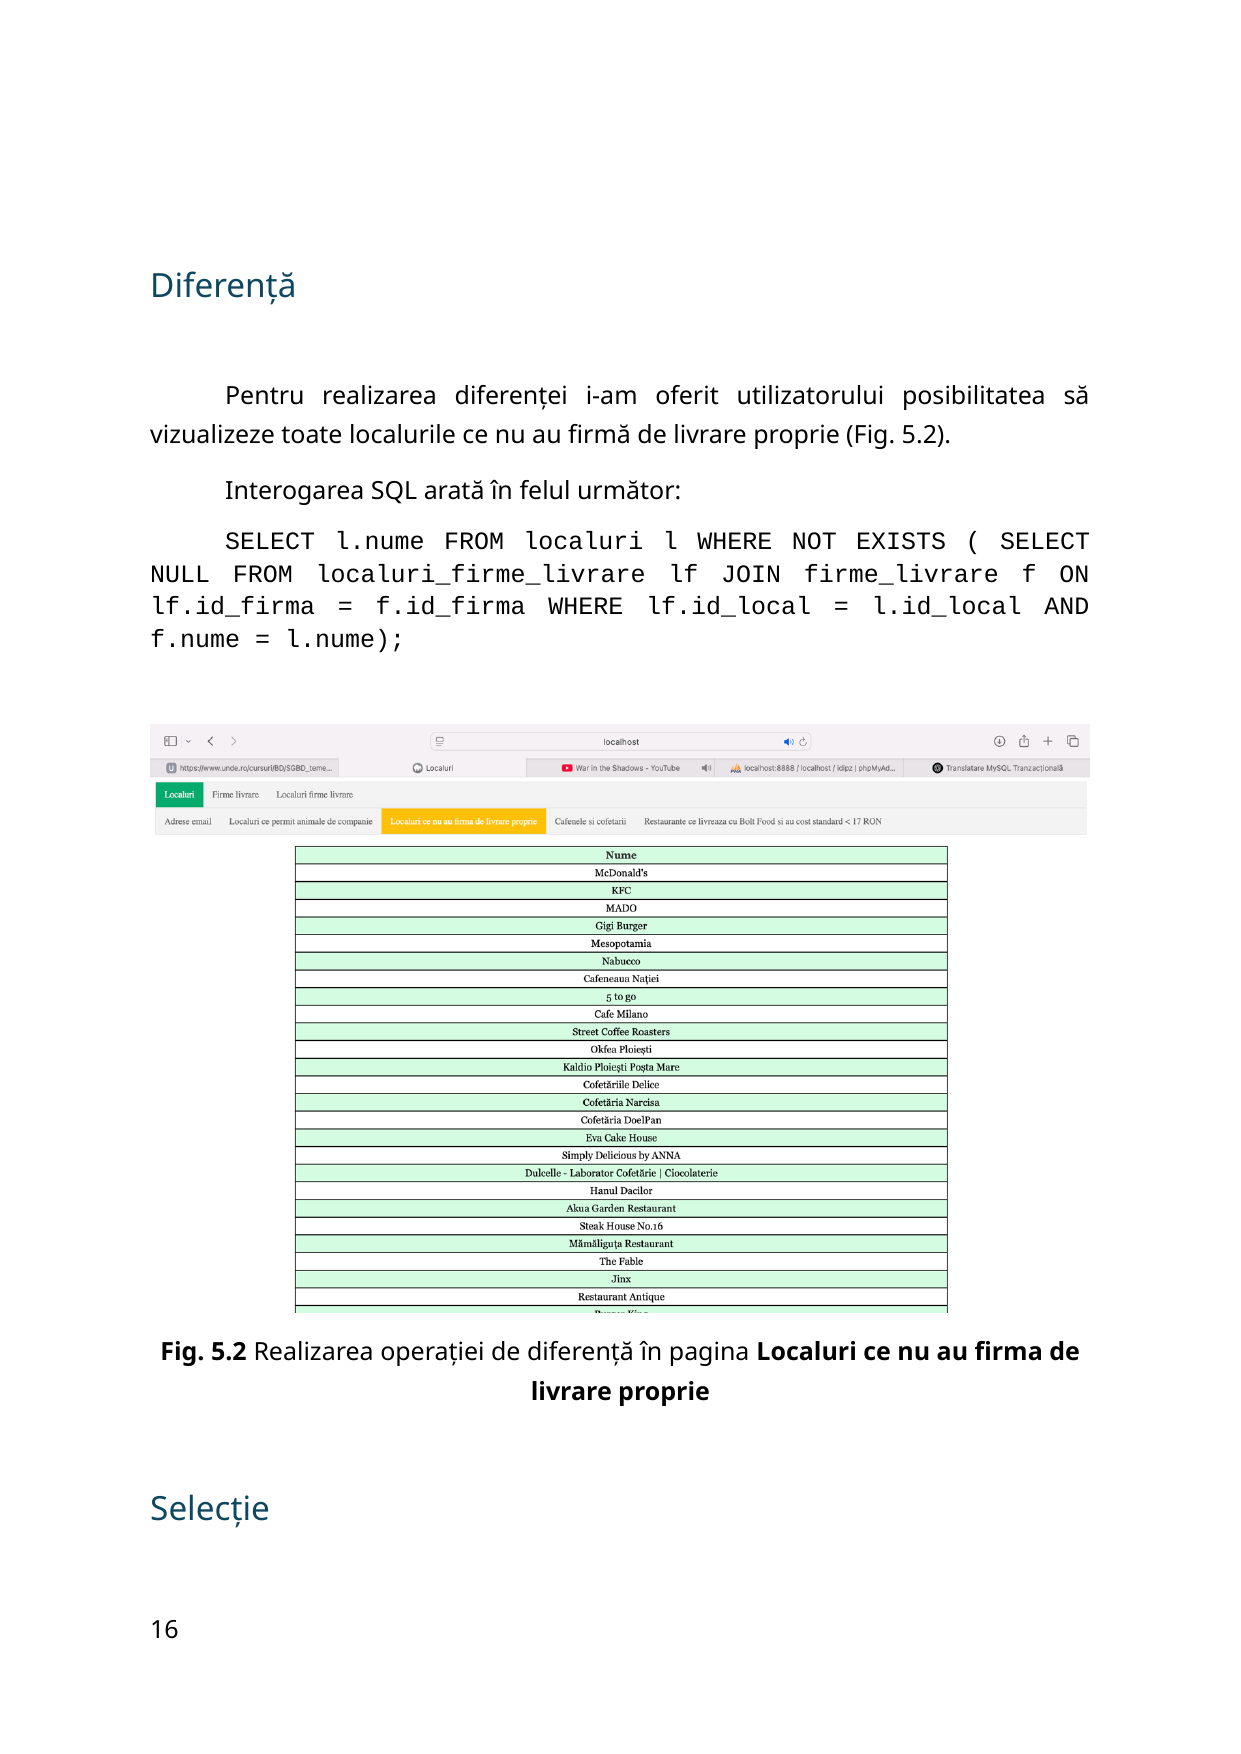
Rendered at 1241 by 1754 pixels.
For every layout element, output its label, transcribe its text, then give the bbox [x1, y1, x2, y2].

text Fig. 5.2 Realizarea operației de diferență în pagina Localuri ce nu au firma de livrare proprie [150, 1334, 1090, 1407]
text Pentru realizarea diferenței i-am oferit utilizatorului posibilitatea să vizualizeze toate localurile ce nu au firmă de livrare proprie (Fig. 5.2). [150, 378, 1090, 451]
subtitle Selecție [150, 1485, 1090, 1530]
text SELECT l.nume FROM localuri l WHERE NOT EXISTS ( SELECT NULL FROM localuri_firme_livrare lf JOIN firme_livrare f ON lf.id_firma = f.id_firma WHERE lf.id_local = l.id_local AND f.nume = l.nume); [150, 529, 1090, 655]
text Interogarea SQL arată în felul următor: [150, 473, 1090, 507]
subtitle Diferență [150, 262, 1090, 307]
picture [150, 724, 1091, 1313]
